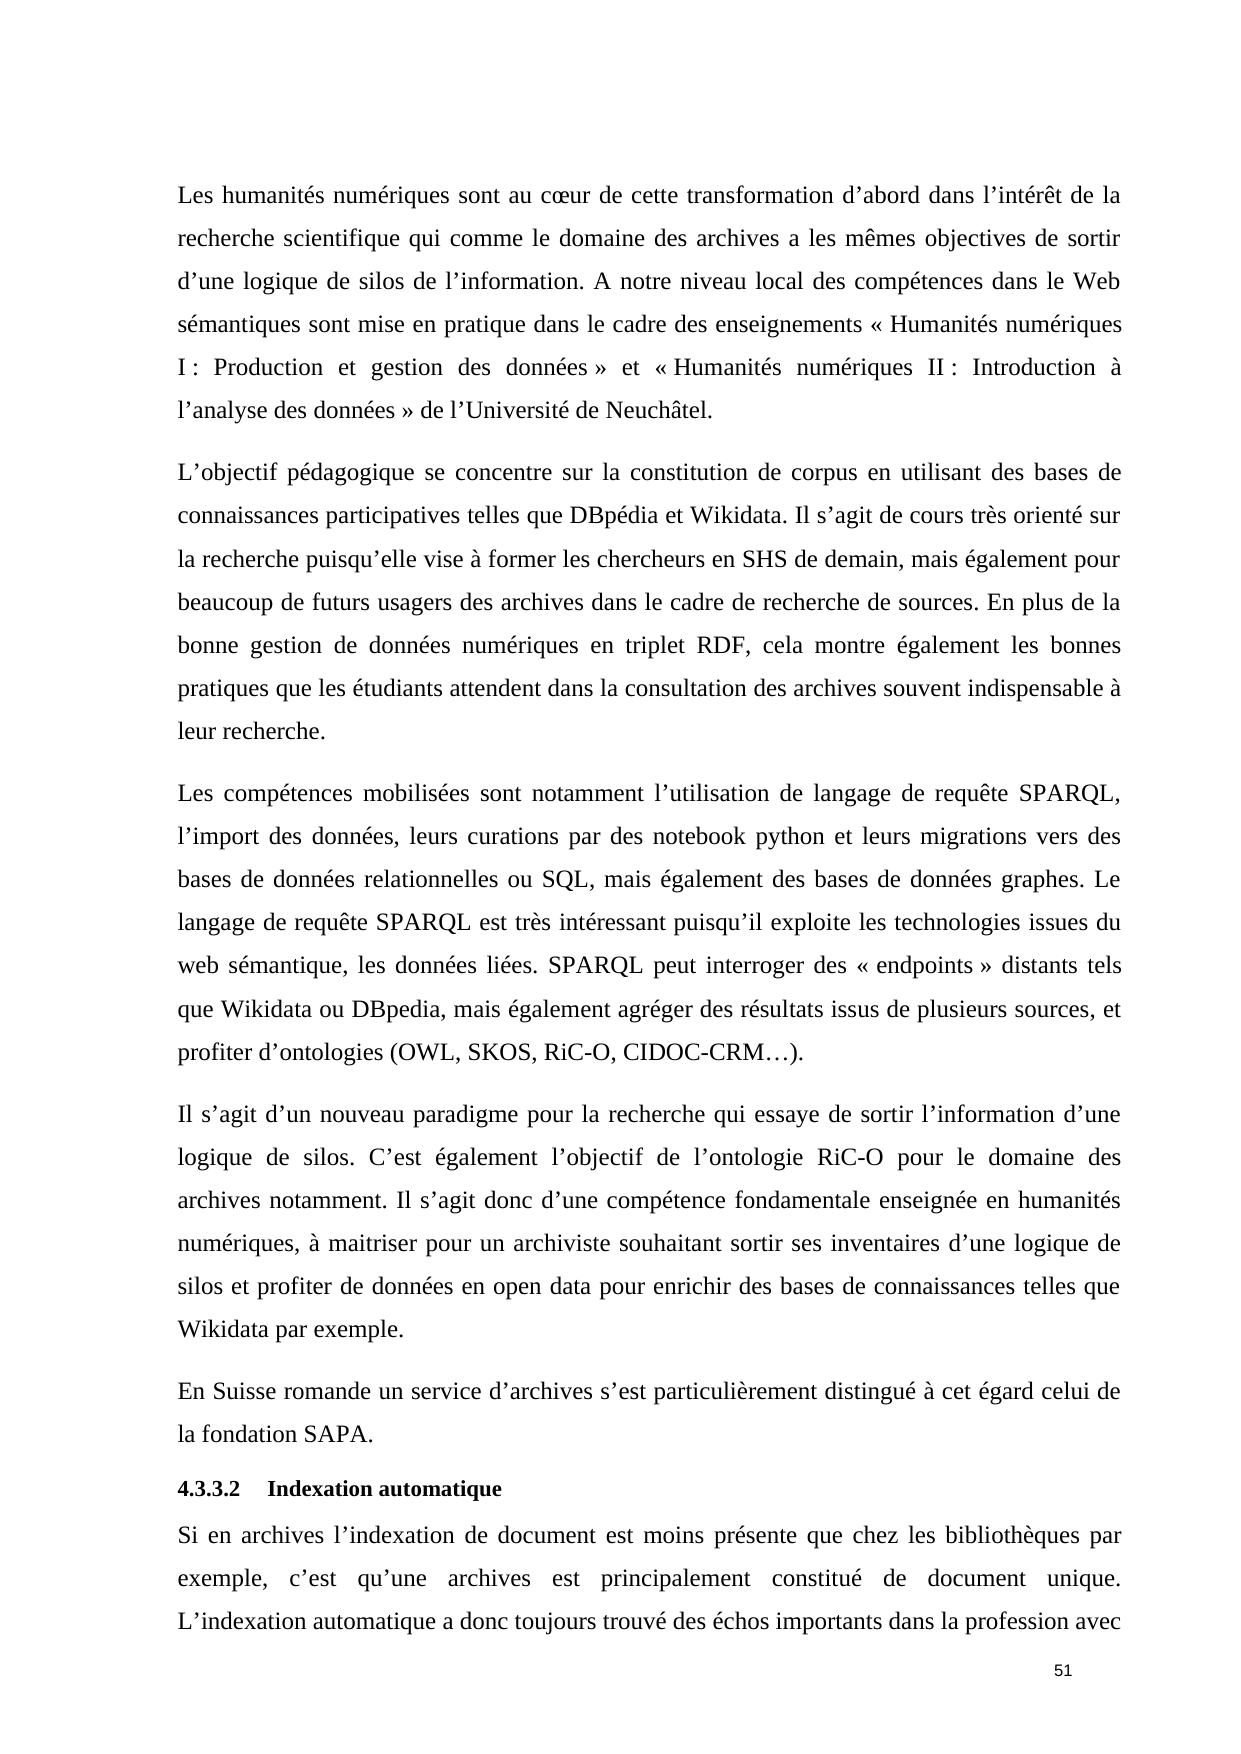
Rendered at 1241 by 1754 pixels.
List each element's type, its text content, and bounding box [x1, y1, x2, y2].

text Les compétences mobilisées sont notamment l’utilisation de langage de requête SPARQL, l’import des données, leurs curations par des notebook python et leurs migrations vers des bases de données relationnelles ou SQL, mais également des bases de données graphes. Le langage de requête SPARQL est très intéressant puisqu’il exploite les technologies issues du web sémantique, les données liées. SPARQL peut interroger des « endpoints » distants tels que Wikidata ou DBpedia, mais également agréger des résultats issus de plusieurs sources, et profiter d’ontologies (OWL, SKOS, RiC-O, CIDOC-CRM…). [177, 778, 1122, 1066]
subtitle Indexation automatique [177, 1475, 1122, 1501]
text Il s’agit d’un nouveau paradigme pour la recherche qui essaye de sortir l’information d’une logique de silos. C’est également l’objectif de l’ontologie RiC-O pour le domaine des archives notamment. Il s’agit donc d’une compétence fondamentale enseignée en humanités numériques, à maitriser pour un archiviste souhaitant sortir ses inventaires d’une logique de silos et profiter de données en open data pour enrichir des bases de connaissances telles que Wikidata par exemple. [177, 1099, 1122, 1343]
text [177, 1520, 1122, 1635]
text En Suisse romande un service d’archives s’est particulièrement distingué à cet égard celui de la fondation SAPA. [177, 1376, 1122, 1448]
text L’objectif pédagogique se concentre sur la constitution de corpus en utilisant des bases de connaissances participatives telles que DBpédia et Wikidata. Il s’agit de cours très orienté sur la recherche puisqu’elle vise à former les chercheurs en SHS de demain, mais également pour beaucoup de futurs usagers des archives dans le cadre de recherche de sources. En plus de la bonne gestion de données numériques en triplet RDF, cela montre également les bonnes pratiques que les étudiants attendent dans la consultation des archives souvent indispensable à leur recherche. [177, 457, 1122, 745]
text Les humanités numériques sont au cœur de cette transformation d’abord dans l’intérêt de la recherche scientifique qui comme le domaine des archives a les mêmes objectives de sortir d’une logique de silos de l’information. A notre niveau local des compétences dans le Web sémantiques sont mise en pratique dans le cadre des enseignements « Humanités numériques I : Production et gestion des données » et « Humanités numériques II : Introduction à l’analyse des données » de l’Université de Neuchâtel. [177, 180, 1122, 424]
